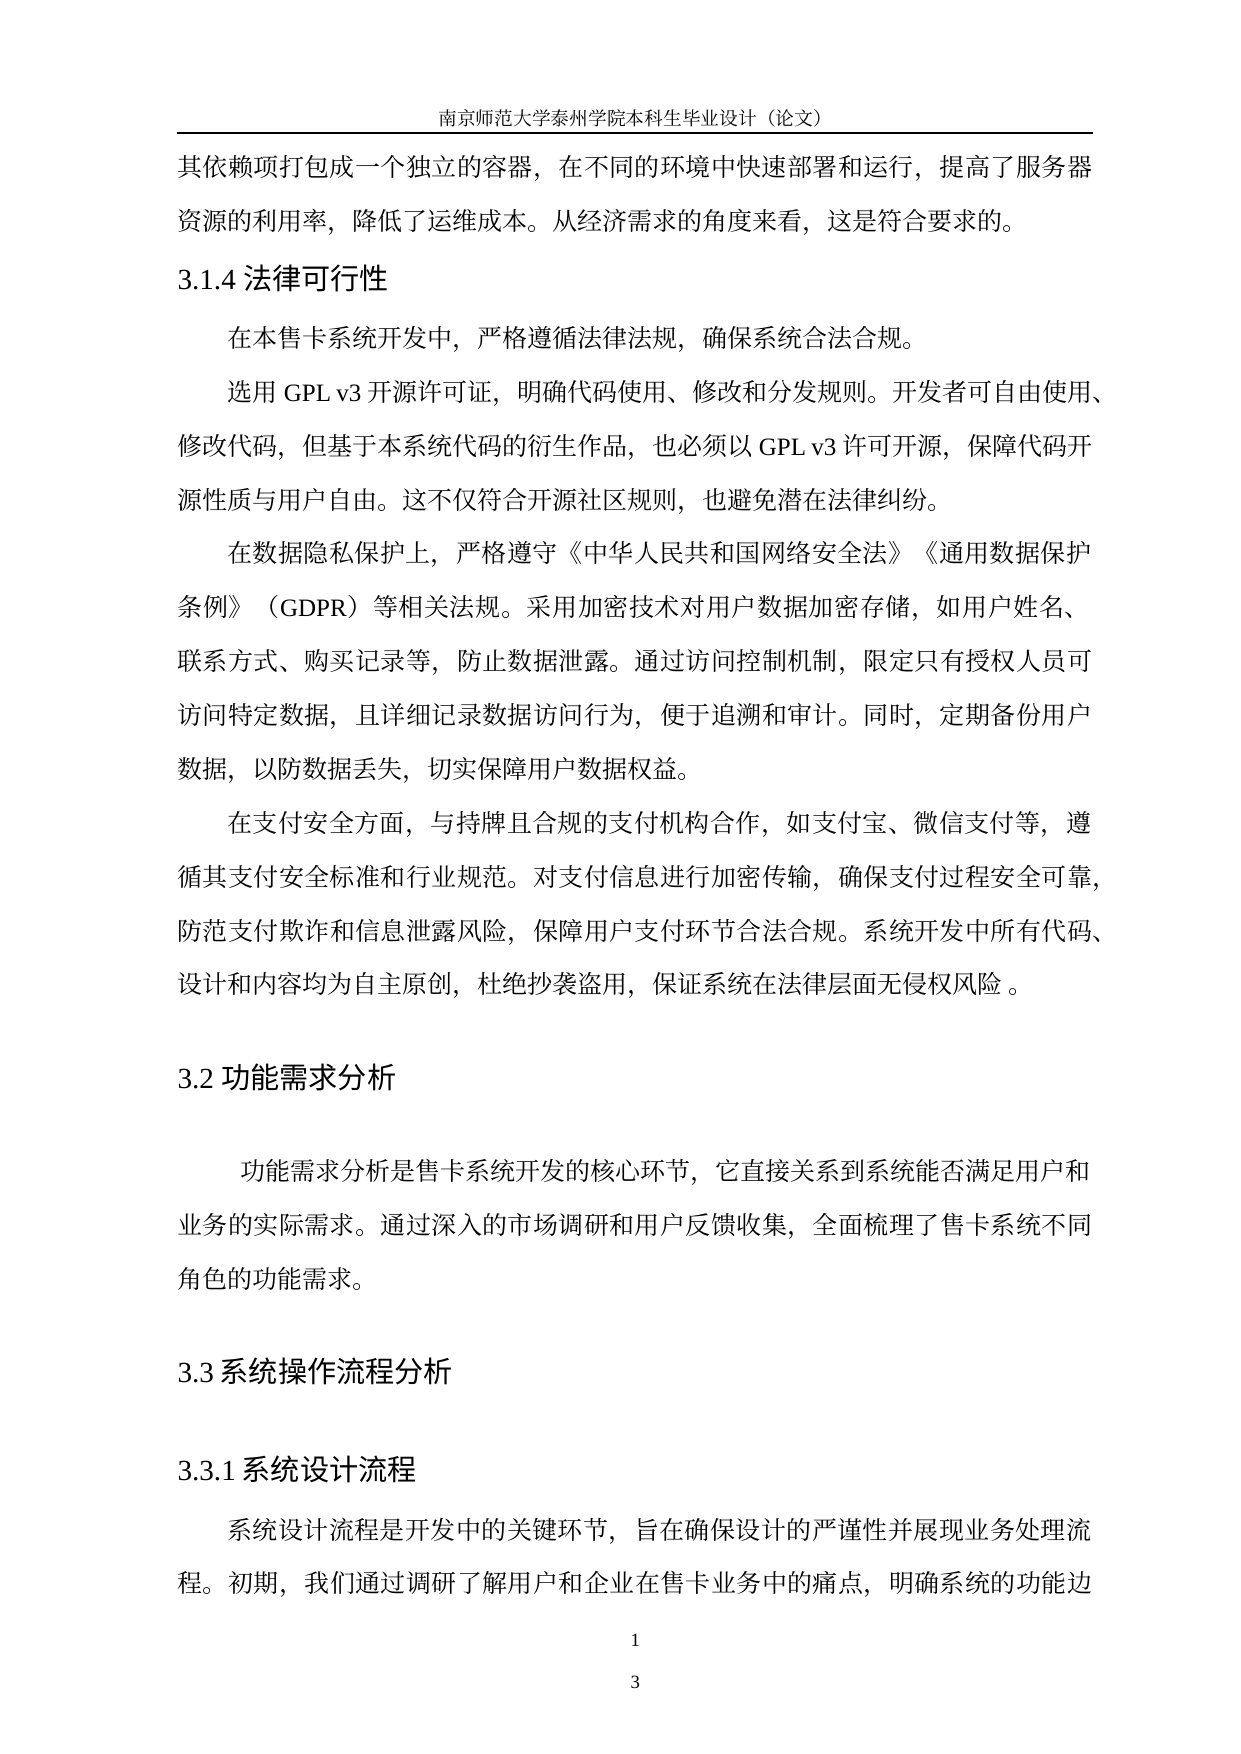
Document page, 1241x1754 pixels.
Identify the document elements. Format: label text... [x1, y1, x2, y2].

text 在数据隐私保护上，严格遵守《中华人民共和国网络安全法》《通用数据保护条例》（GDPR）等相关法规。采用加密技术对用户数据加密存储，如用户姓名、联系方式、购买记录等，防止数据泄露。通过访问控制机制，限定只有授权人员可访问特定数据，且详细记录数据访问行为，便于追溯和审计。同时，定期备份用户数据，以防数据丢失，切实保障用户数据权益。 [177, 534, 1093, 786]
subtitle 3.3系统操作流程分析 [177, 1349, 1093, 1391]
text 在支付安全方面，与持牌且合规的支付机构合作，如支付宝、微信支付等，遵循其支付安全标准和行业规范。对支付信息进行加密传输，确保支付过程安全可靠，防范支付欺诈和信息泄露风险，保障用户支付环节合法合规。系统开发中所有代码、设计和内容均为自主原创，杜绝抄袭盗用，保证系统在法律层面无侵权风险 。 [177, 803, 1093, 1001]
text 3.1.4 法律可行性 [177, 255, 1093, 298]
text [177, 1510, 1093, 1600]
text 3.3.1系统设计流程 [177, 1447, 1093, 1489]
text 功能需求分析是售卡系统开发的核心环节，它直接关系到系统能否满足用户和业务的实际需求。通过深入的市场调研和用户反馈收集，全面梳理了售卡系统不同角色的功能需求。 [177, 1152, 1093, 1296]
subtitle 3.2 功能需求分析 [177, 1054, 1093, 1097]
text 在本售卡系统开发中，严格遵循法律法规，确保系统合法合规。 [177, 319, 1093, 355]
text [177, 148, 1093, 237]
text 选用 GPL v3 开源许可证，明确代码使用、修改和分发规则。开发者可自由使用、修改代码，但基于本系统代码的衍生作品，也必须以 GPL v3 许可开源，保障代码开源性质与用户自由。这不仅符合开源社区规则，也避免潜在法律纠纷。 [177, 373, 1093, 516]
